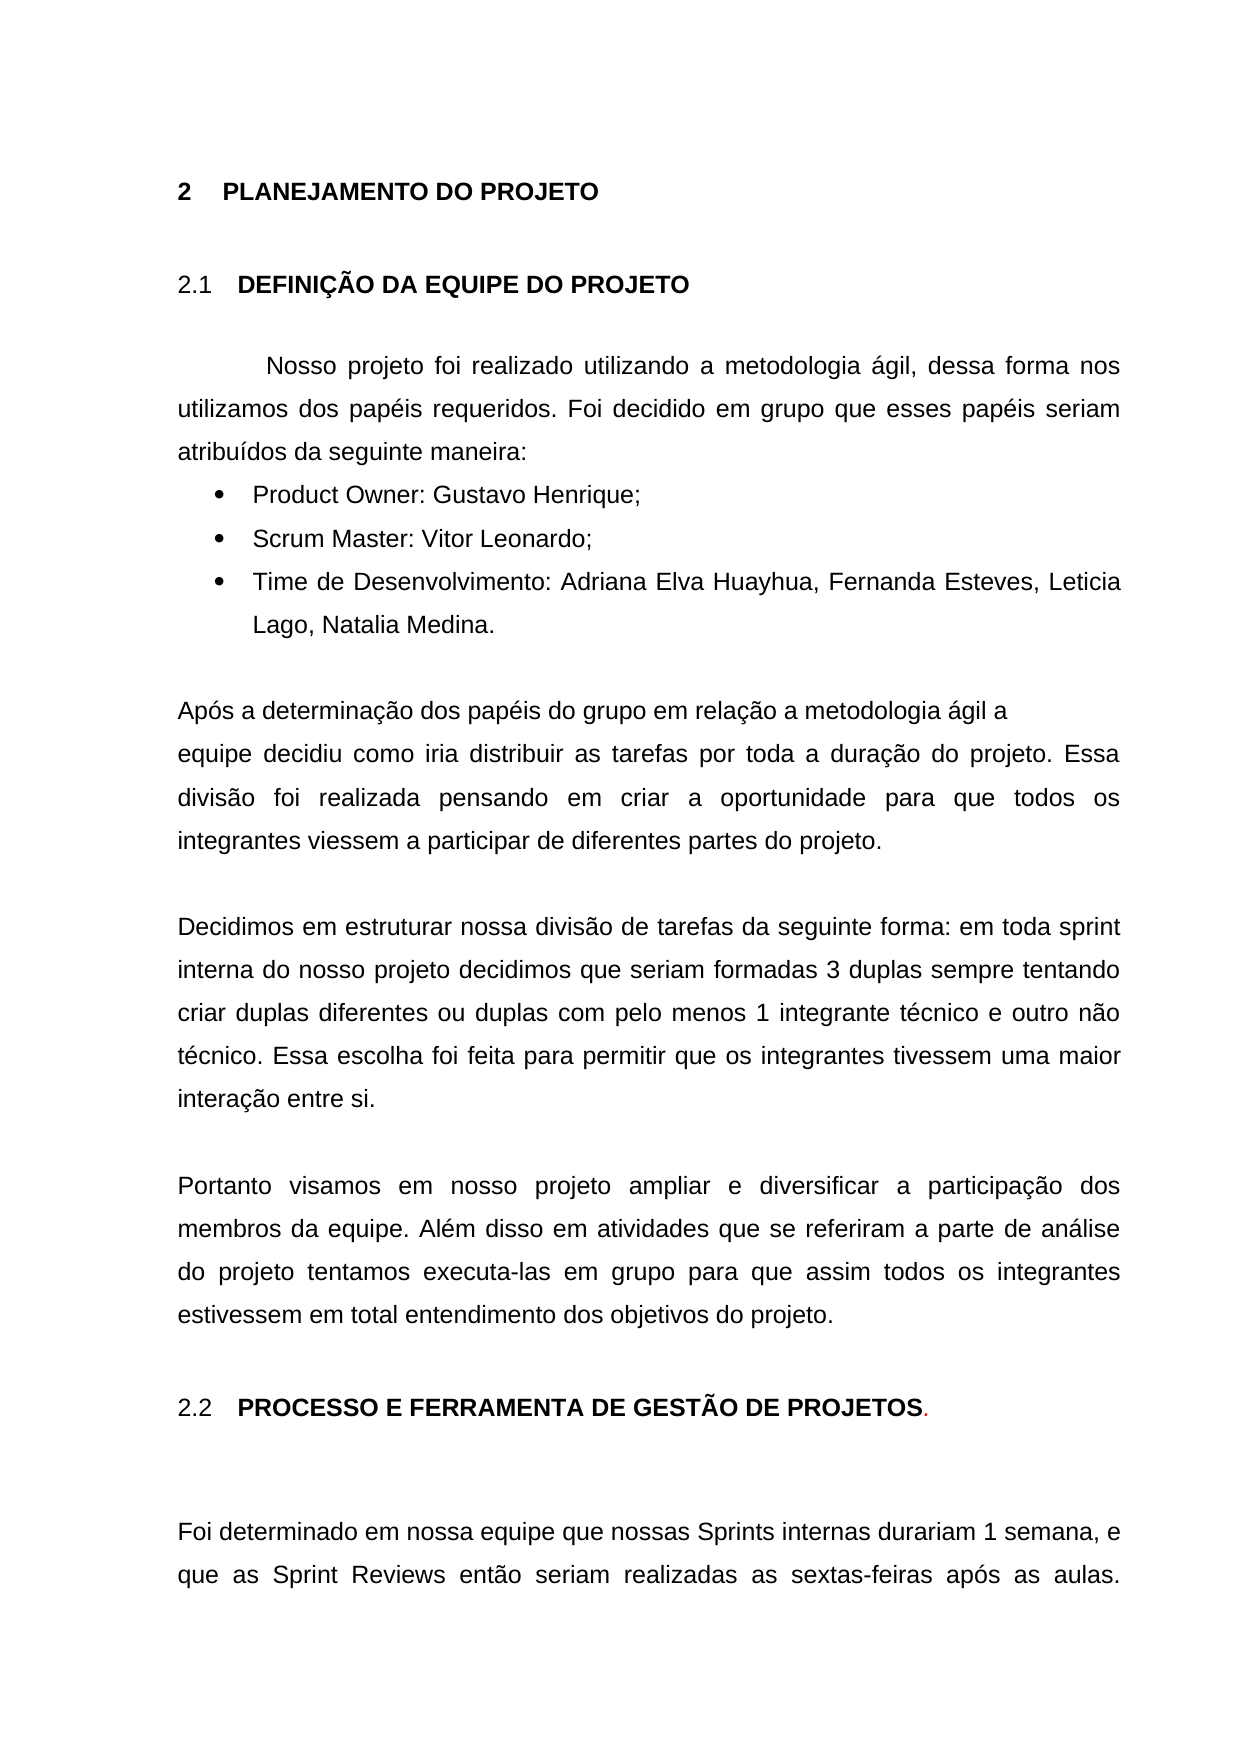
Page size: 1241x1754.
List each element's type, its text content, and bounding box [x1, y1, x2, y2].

subtitle Definição da Equipe do projeto [177, 270, 1122, 299]
text Decidimos em estruturar nossa divisão de tarefas da seguinte forma: em toda sprint interna do nosso projeto decidimos que seriam formadas 3 duplas sempre tentando criar duplas diferentes ou duplas com pelo menos 1 integrante técnico e outro não técnico. Essa escolha foi feita para permitir que os integrantes tivessem uma maior interação entre si. [177, 912, 1122, 1113]
list Time de Desenvolvimento: Adriana Elva Huayhua, Fernanda Esteves, Leticia Lago, Natalia Medina. [215, 567, 1122, 639]
list Scrum Master: Vitor Leonardo; [215, 523, 1122, 552]
text equipe decidiu como iria distribuir as tarefas por toda a duração do projeto. Essa divisão foi realizada pensando em criar a oportunidade para que todos os integrantes viessem a participar de diferentes partes do projeto. [177, 739, 1122, 854]
list Product Owner: Gustavo Henrique; [215, 480, 1122, 509]
text Após a determinação dos papéis do grupo em relação a metodologia ágil a [177, 696, 1122, 725]
text Nosso projeto foi realizado utilizando a metodologia ágil, dessa forma nos utilizamos dos papéis requeridos. Foi decidido em grupo que esses papéis seriam atribuídos da seguinte maneira: [177, 351, 1122, 466]
subtitle PROCESSO E FERRAMENTA DE GESTÃO DE PROJETOS. [177, 1393, 1122, 1422]
text Portanto visamos em nosso projeto ampliar e diversificar a participação dos membros da equipe. Além disso em atividades que se referiram a parte de análise do projeto tentamos executa-las em grupo para que assim todos os integrantes estivessem em total entendimento dos objetivos do projeto. [177, 1171, 1122, 1329]
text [177, 1517, 1122, 1589]
